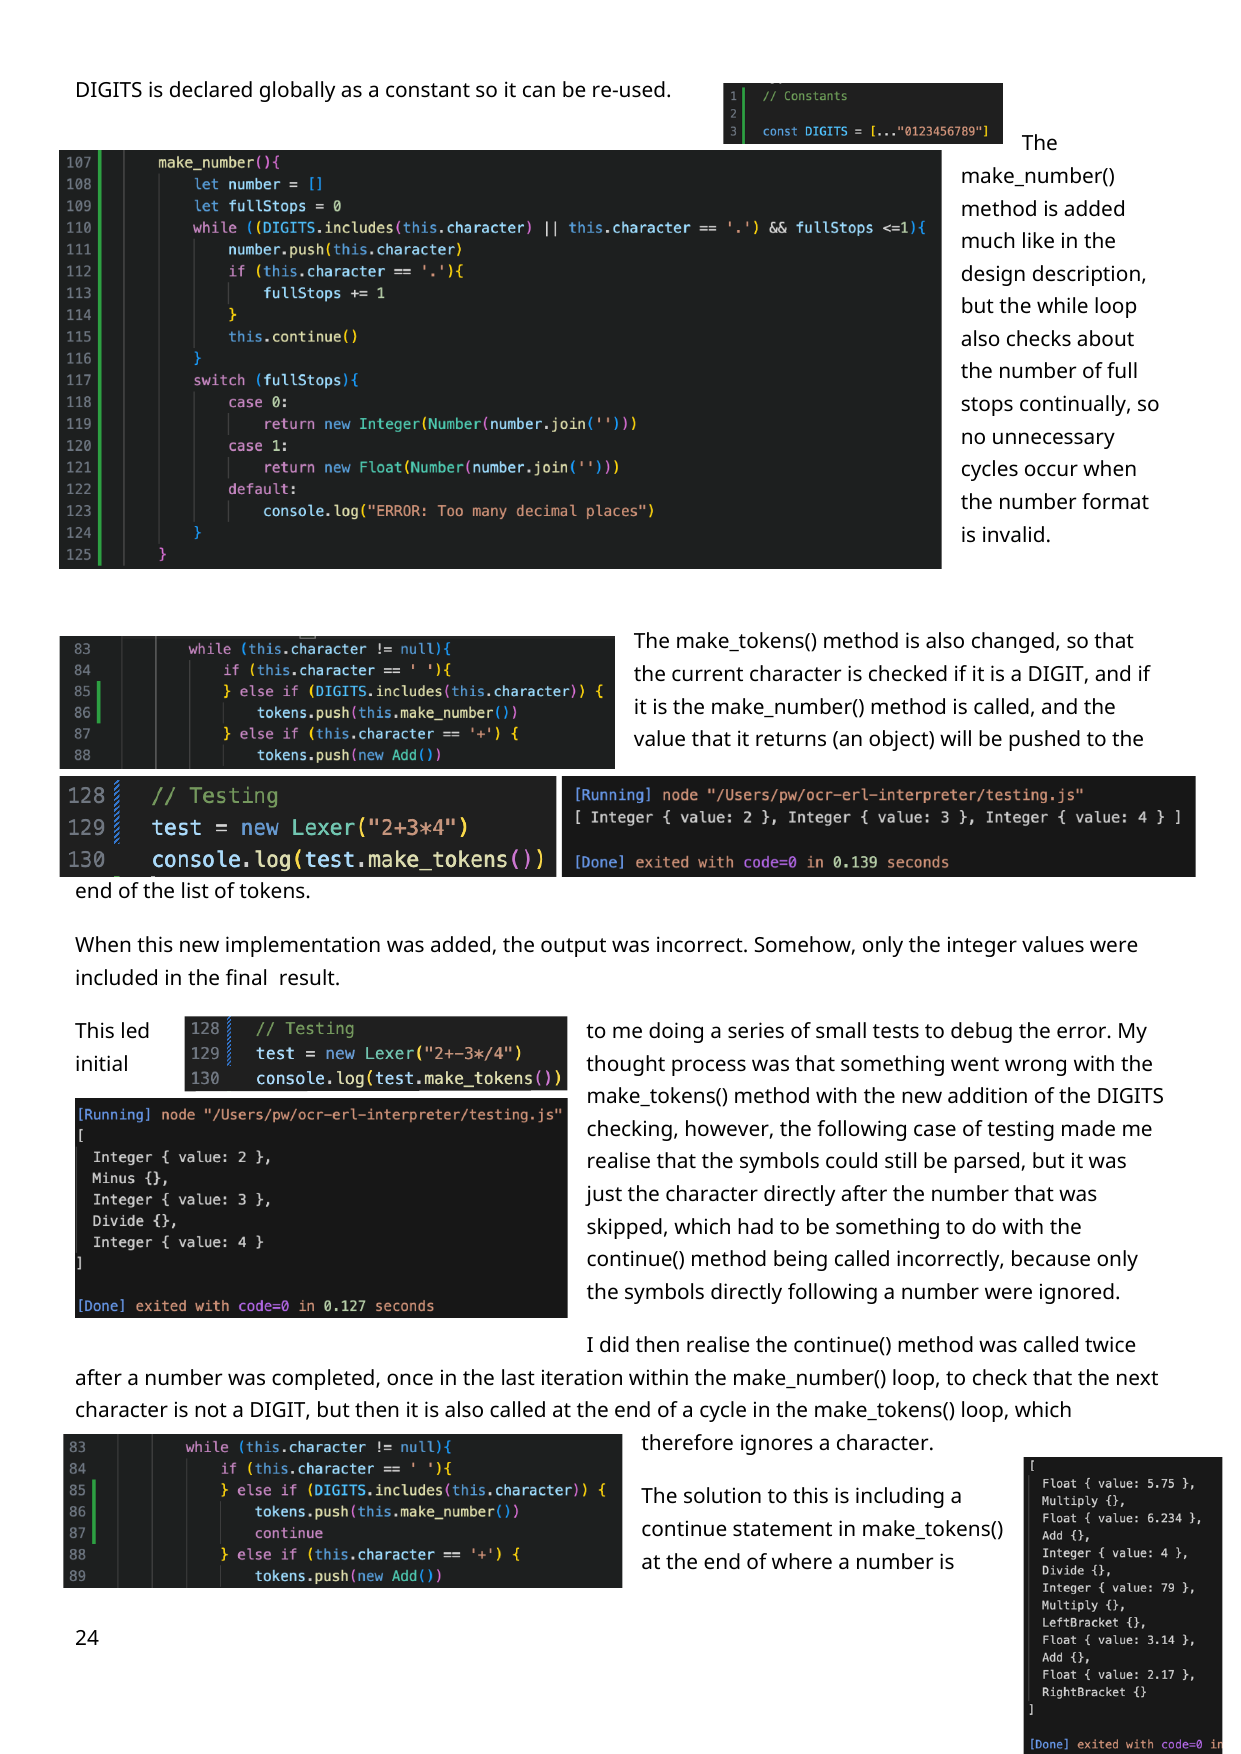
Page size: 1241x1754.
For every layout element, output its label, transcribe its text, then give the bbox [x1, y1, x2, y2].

picture [61, 1434, 622, 1587]
picture [73, 1098, 568, 1317]
picture [59, 636, 615, 769]
picture [184, 1016, 568, 1092]
picture [561, 776, 1196, 877]
picture [59, 150, 942, 569]
picture [59, 776, 557, 877]
text DIGITS is declared globally as a constant so it can be re-used. [75, 75, 1165, 103]
picture [723, 83, 1003, 144]
text When this new implementation was added, the output was incorrect. Somehow, only the integer values were included in the final result. [75, 930, 1165, 991]
picture [1023, 1457, 1223, 1754]
text I did then realise the continue() method was called twice after a number was completed, once in the last iteration within the make_number() loop, to check that the next character is not a DIGIT, but then it is also called at the end of a cycle in the make_tokens() loop, which therefore ignores a character. [75, 1330, 1165, 1457]
